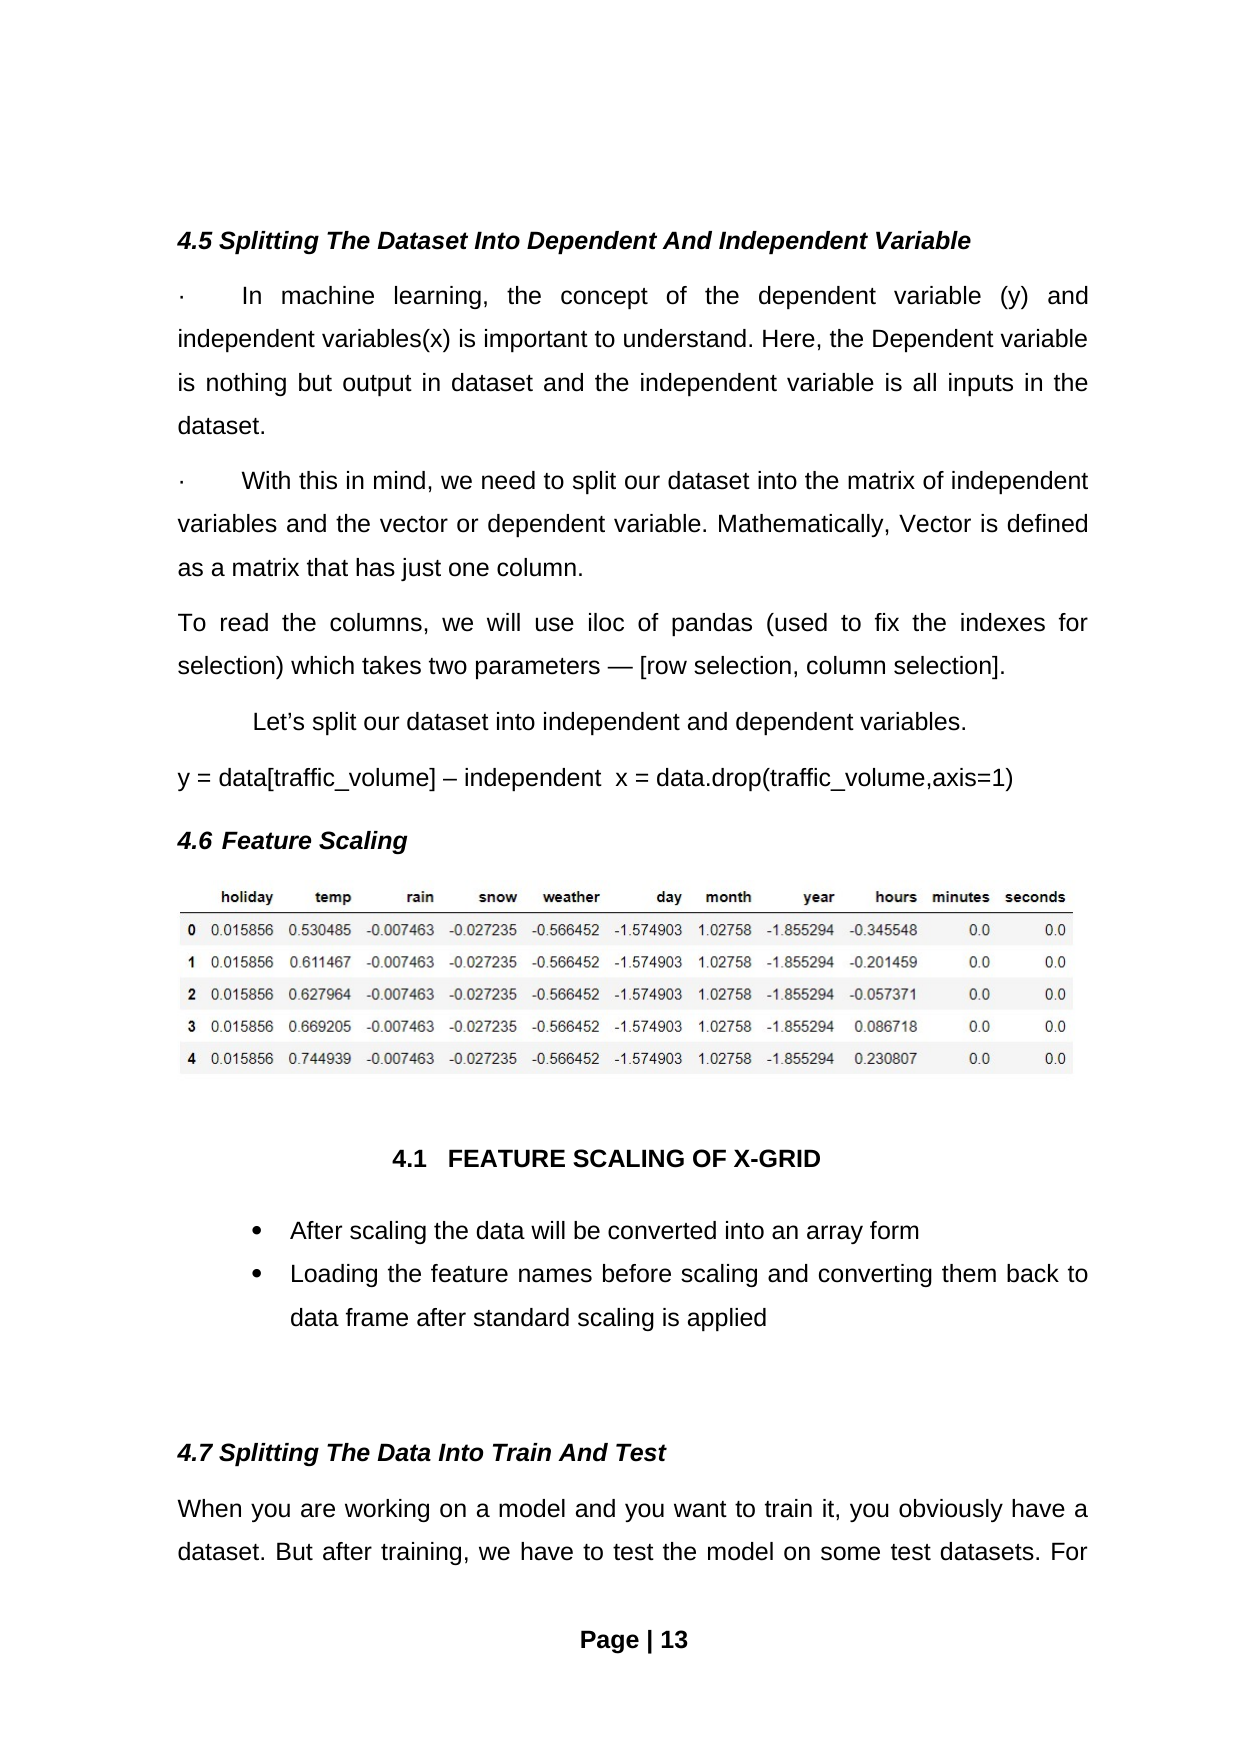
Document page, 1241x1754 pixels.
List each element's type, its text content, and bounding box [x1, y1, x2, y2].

text To read the columns, we will use iloc of pandas (used to fix the indexes for selection) which takes two parameters — [row selection, column selection]. [177, 608, 1090, 680]
subtitle Feature Scaling [177, 826, 1090, 854]
text 4.1 FEATURE SCALING OF X-GRID [177, 1086, 1090, 1172]
picture [177, 880, 1091, 1086]
list After scaling the data will be converted into an array form [252, 1216, 1090, 1245]
text Let’s split our dataset into independent and dependent variables. [252, 707, 1090, 736]
text y = data[traffic_volume] – independent x = data.drop(traffic_volume,axis=1) [177, 762, 1090, 791]
text 4.7 Splitting The Data Into Train And Test [177, 1438, 1090, 1467]
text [177, 1493, 1090, 1565]
text 4.5 Splitting The Dataset Into Dependent And Independent Variable [177, 226, 1090, 254]
text · With this in mind, we need to split our dataset into the matrix of independent variables and the vector or dependent variable. Mathematically, Vector is defined as a matrix that has just one column. [177, 466, 1090, 581]
list Loading the feature names before scaling and converting them back to data frame after standard scaling is applied [252, 1259, 1090, 1331]
text · In machine learning, the concept of the dependent variable (y) and independent variables(x) is important to understand. Here, the Dependent variable is nothing but output in dataset and the independent variable is all inputs in the dataset. [177, 281, 1090, 439]
